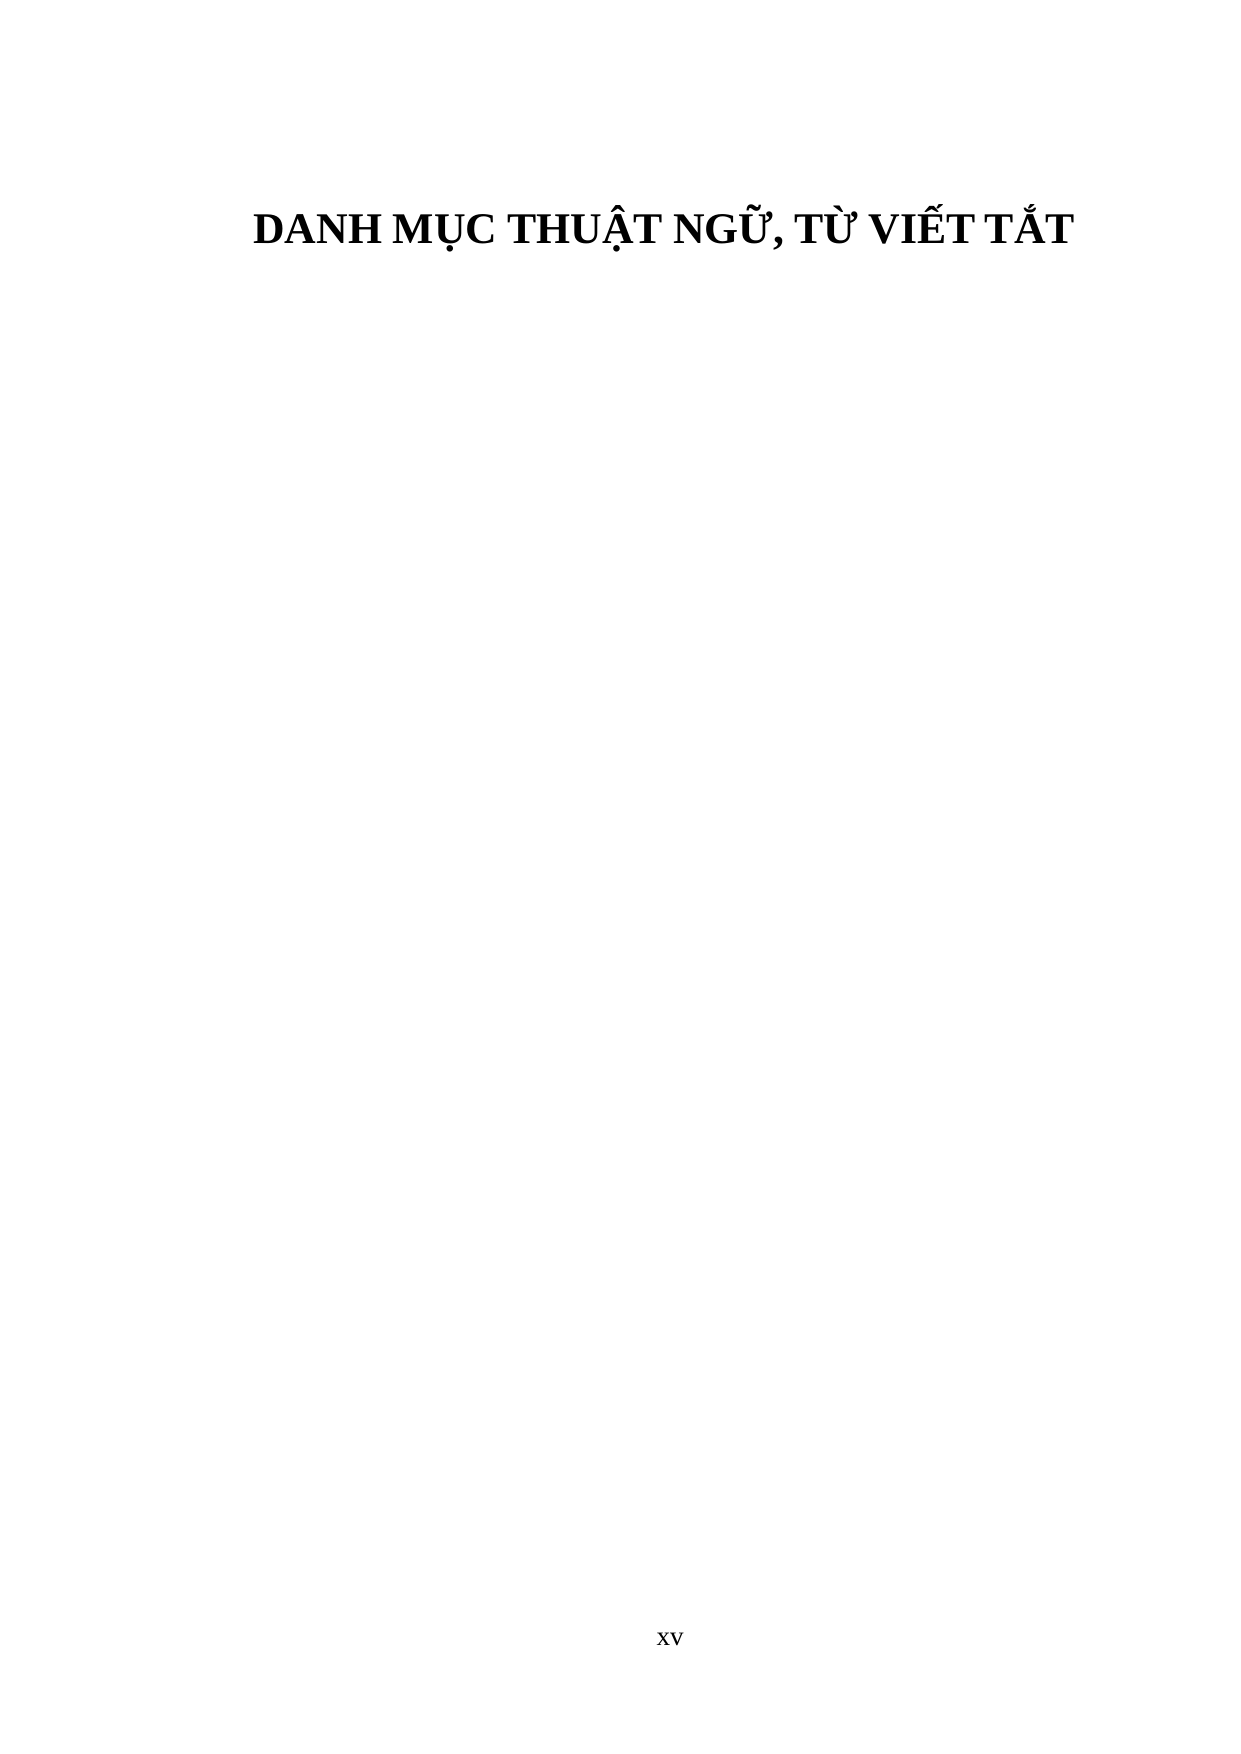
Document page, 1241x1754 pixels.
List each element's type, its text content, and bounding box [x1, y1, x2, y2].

title DANH MỤC THUẬT NGỮ, TỪ VIẾT TẮT [206, 202, 1122, 252]
